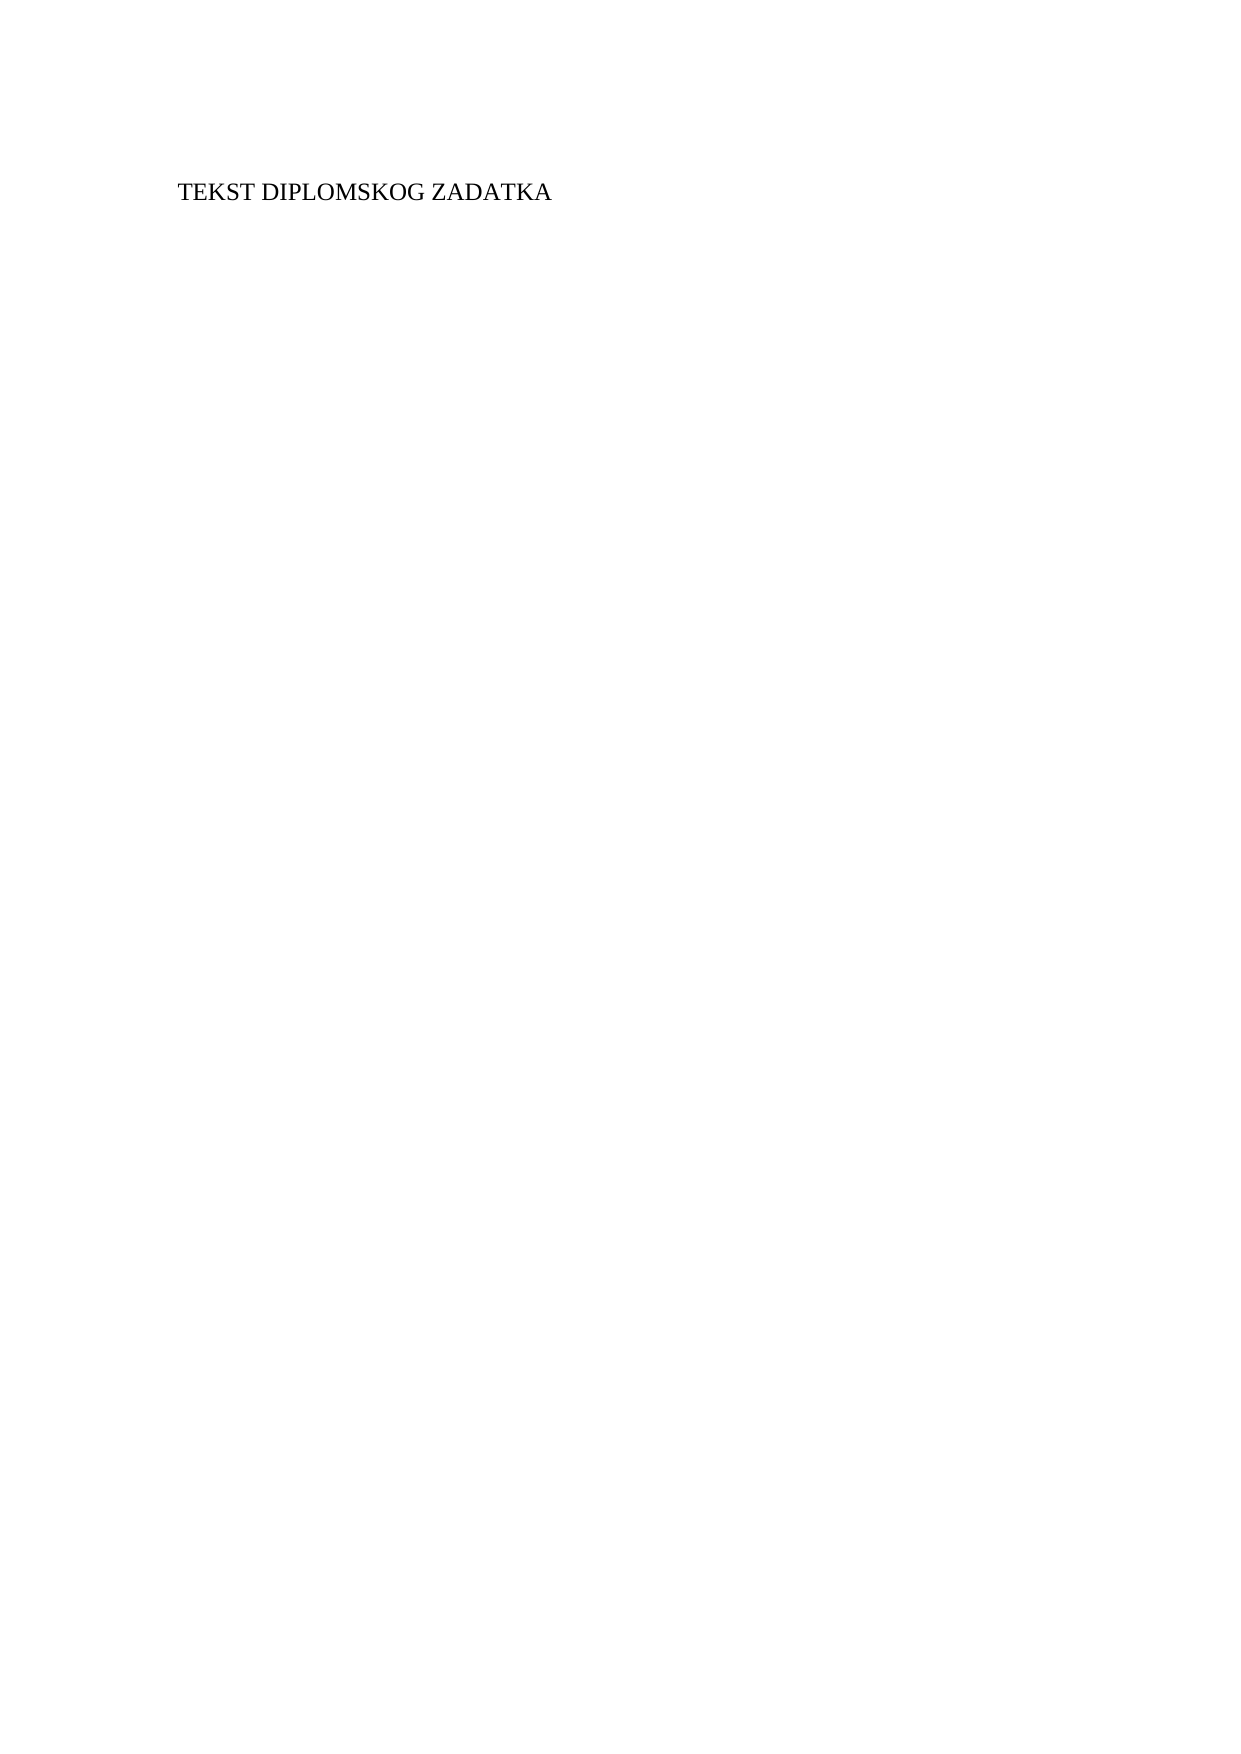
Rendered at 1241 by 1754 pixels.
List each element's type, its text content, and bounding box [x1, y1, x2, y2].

text TEKST DIPLOMSKOG ZADATKA [177, 177, 1063, 206]
